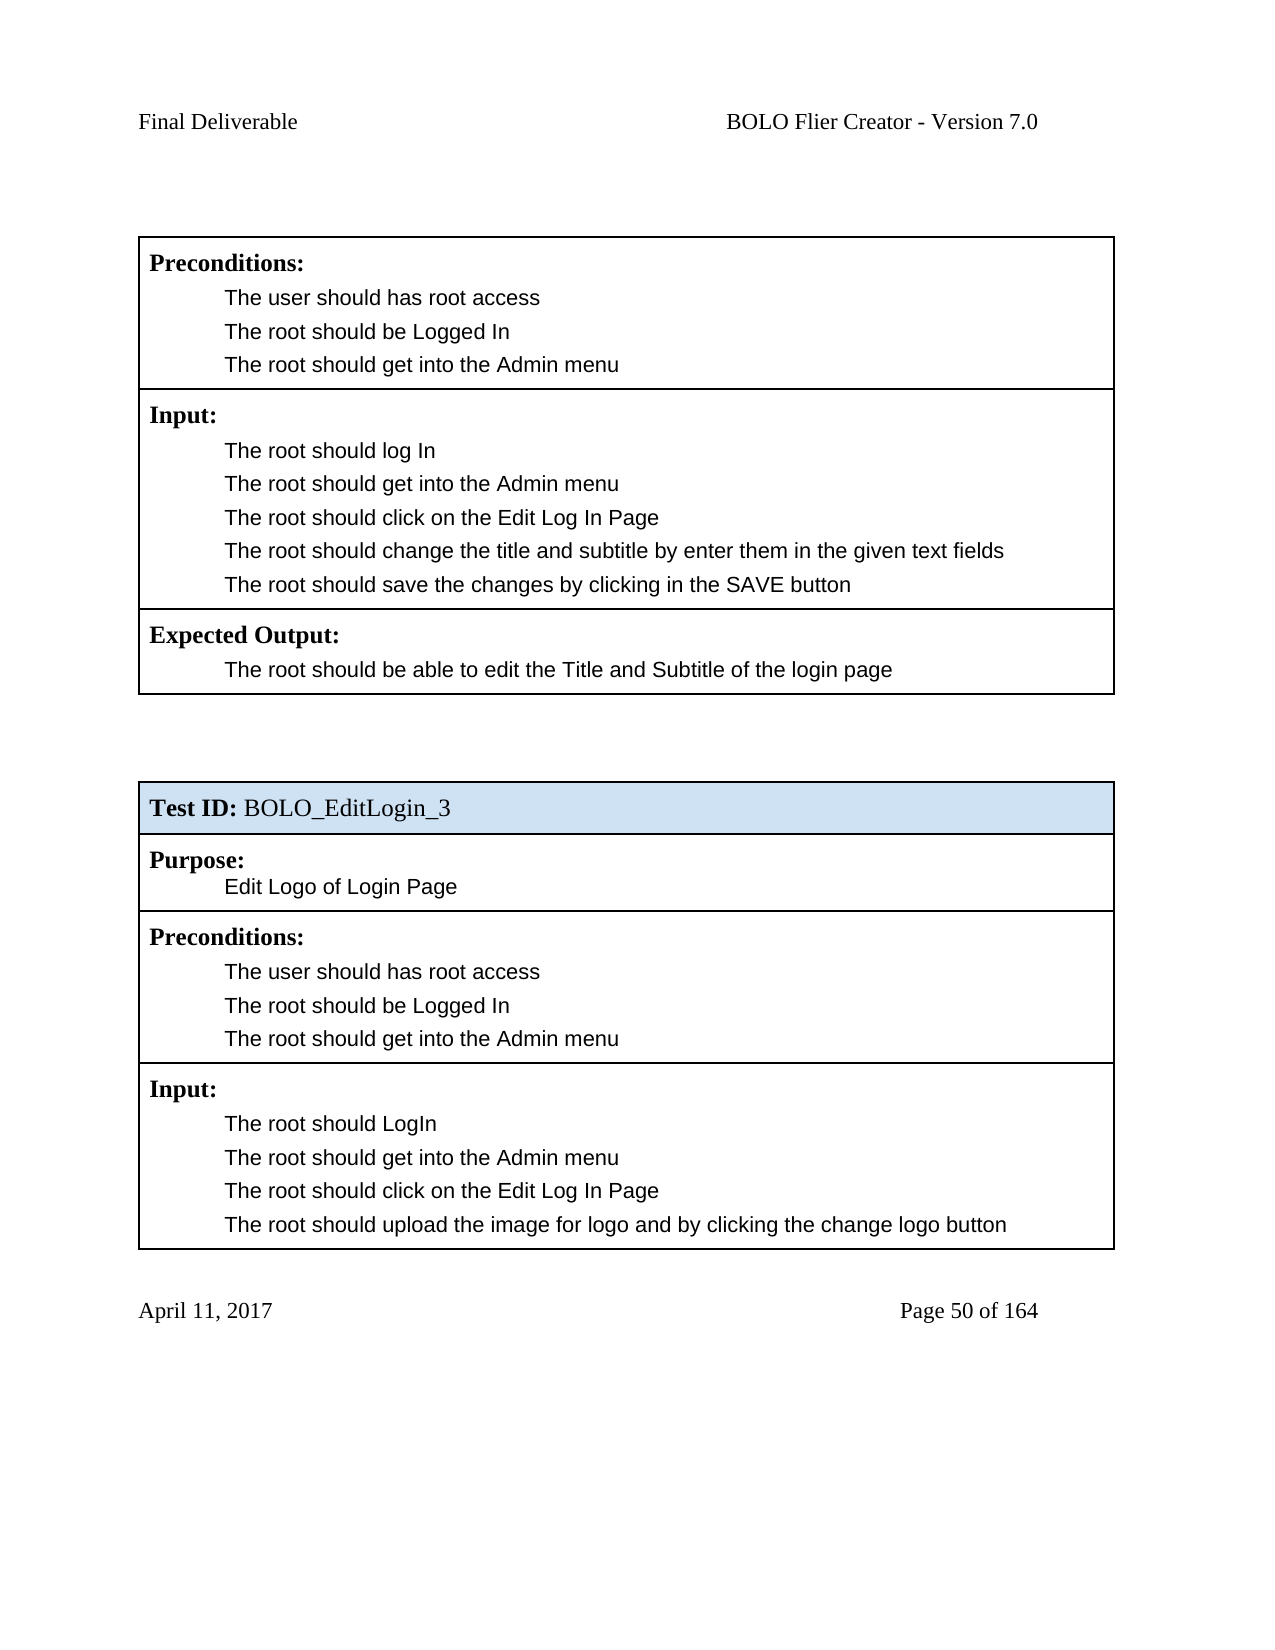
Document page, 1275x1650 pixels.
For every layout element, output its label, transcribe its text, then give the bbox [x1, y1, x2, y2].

table_cell Preconditions: The user should has root access The root should be Logged In The root should get into the Admin menu [140, 912, 1113, 1062]
table_cell Purpose: Edit Logo of Login Page [140, 835, 1113, 909]
table_cell Expected Output: The root should be able to edit the Title and Subtitle of the login page [140, 610, 1113, 693]
table_cell Input: The root should log In The root should get into the Admin menu The root should click on the Edit Log In Page The root should change the title and subtitle by enter them in the given text fields The root should save the changes by clicking in the SAVE button [140, 390, 1113, 607]
table_cell Preconditions: The user should has root access The root should be Logged In The root should get into the Admin menu [140, 238, 1113, 388]
table_header Test ID: BOLO_EditLogin_3 [140, 783, 1113, 833]
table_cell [140, 1064, 1113, 1248]
